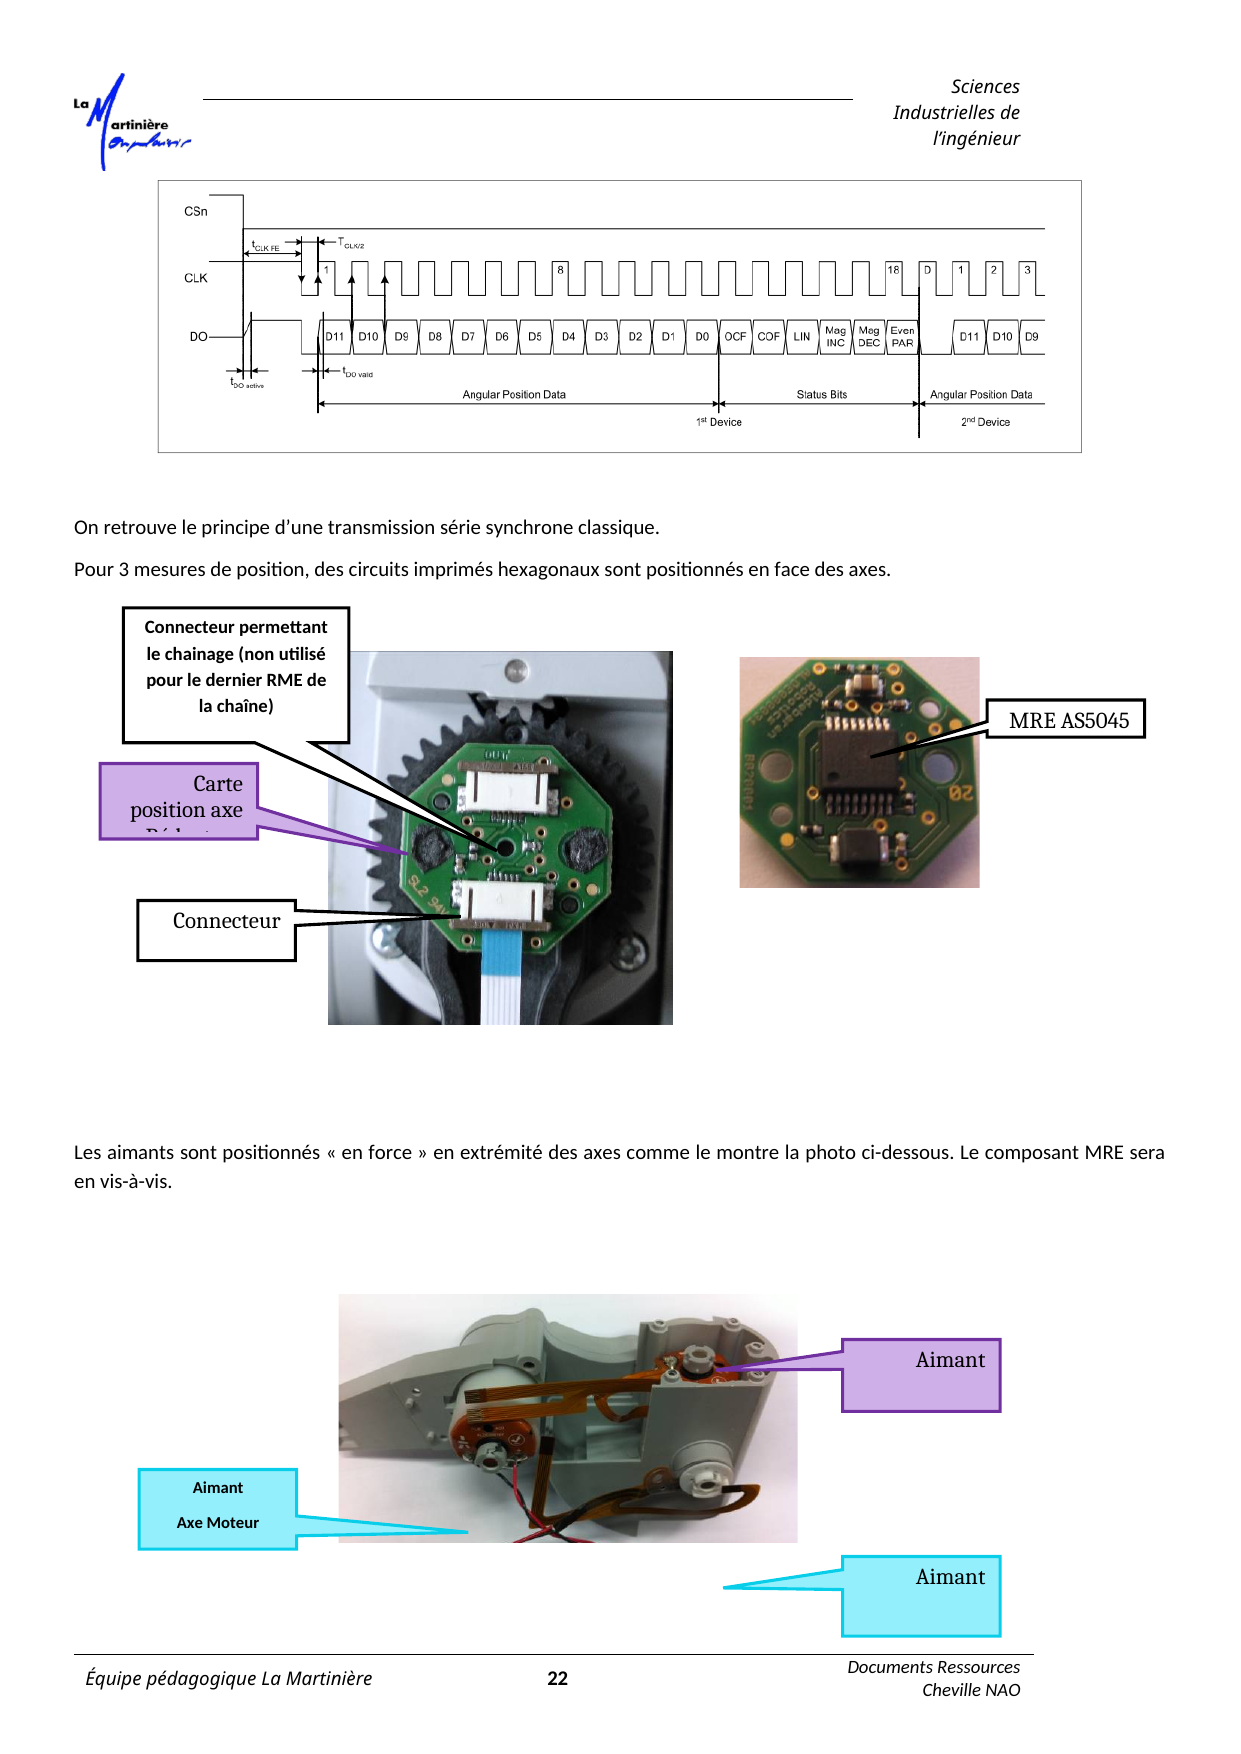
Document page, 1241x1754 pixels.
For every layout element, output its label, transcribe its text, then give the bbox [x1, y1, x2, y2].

picture [73, 73, 192, 171]
text Les aimants sont positionnés « en force » en extrémité des axes comme le montre la photo ci-dessous. Le composant MRE sera en vis-à-vis. [74, 1139, 1166, 1194]
text On retrouve le principe d’une transmission série synchrone classique. [74, 514, 1166, 539]
picture [338, 1294, 798, 1543]
picture [328, 651, 673, 1025]
text Pour 3 mesures de position, des circuits imprimés hexagonaux sont positionnés en face des axes. [74, 556, 1166, 581]
picture [155, 175, 1085, 457]
picture [739, 657, 980, 888]
